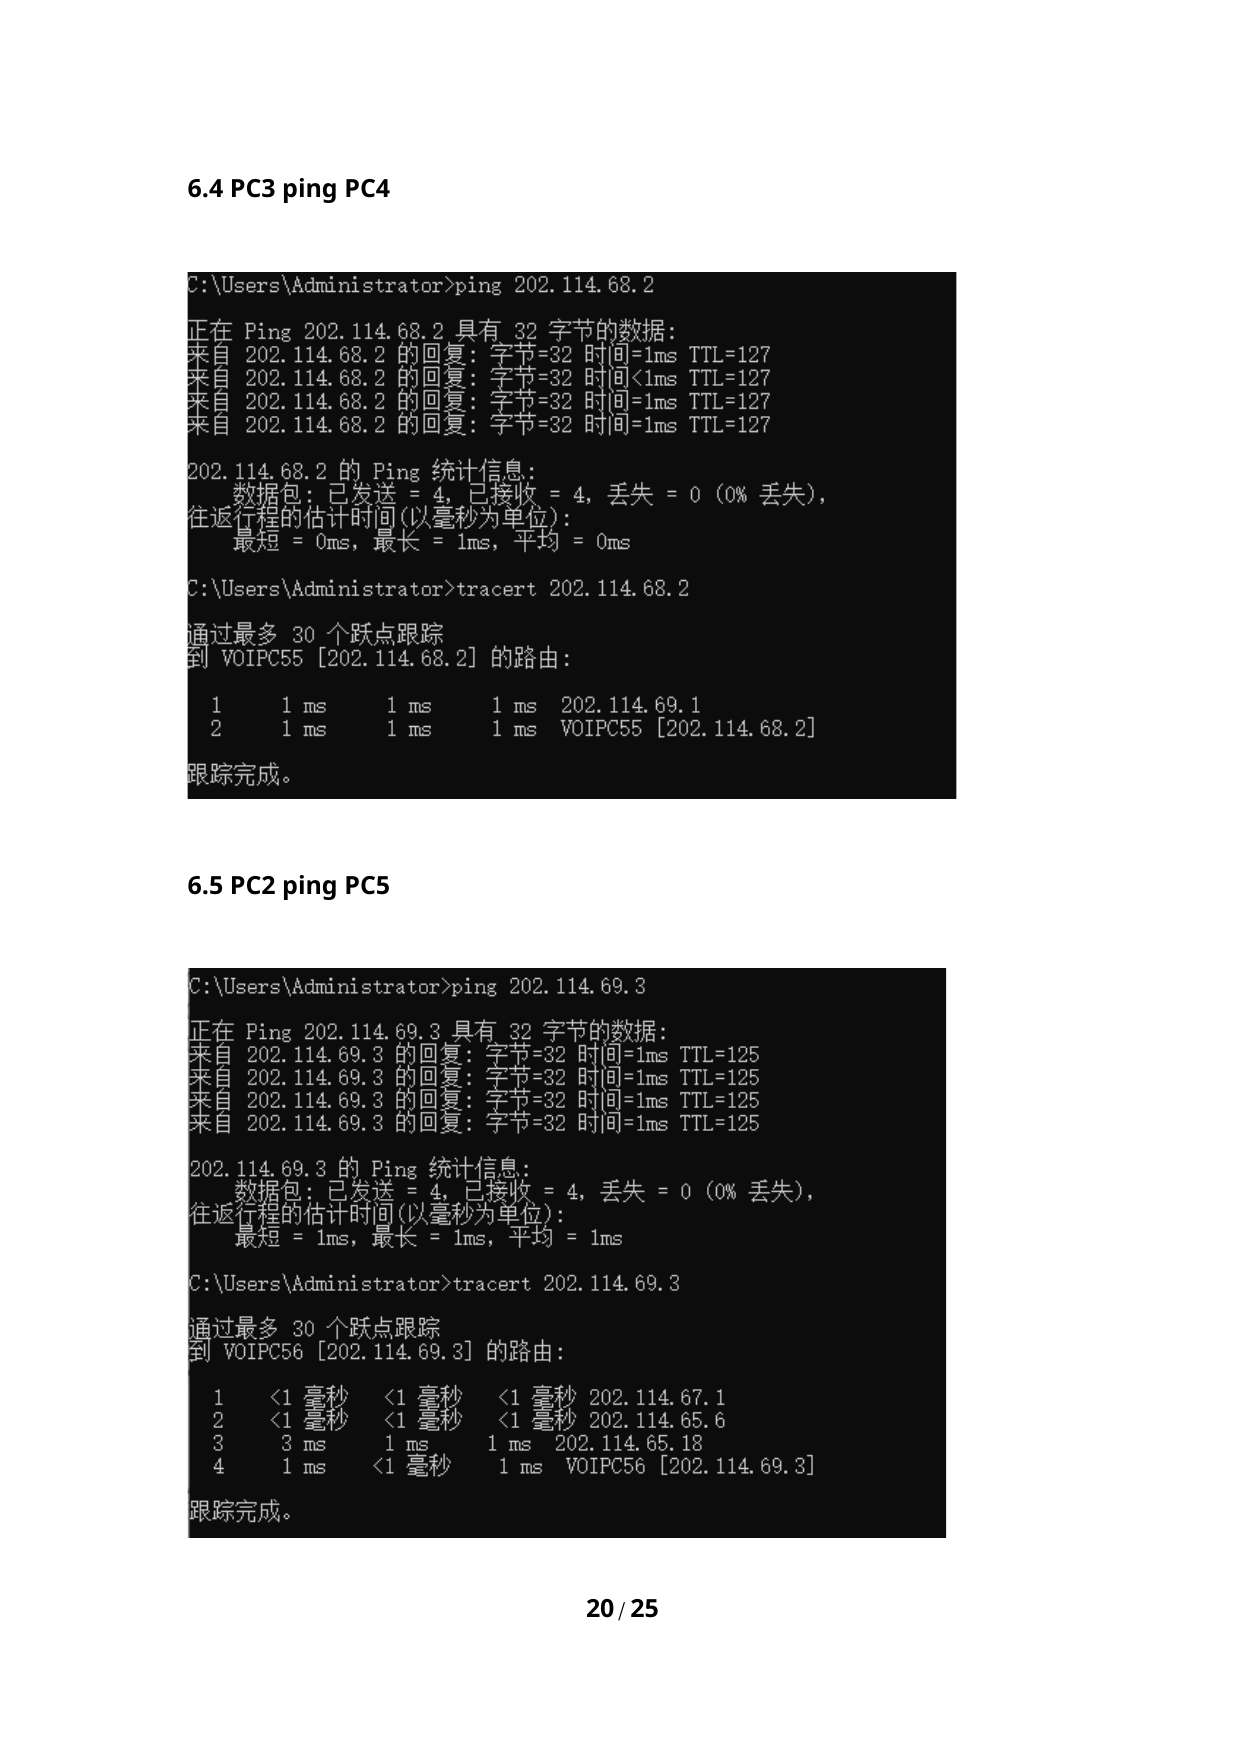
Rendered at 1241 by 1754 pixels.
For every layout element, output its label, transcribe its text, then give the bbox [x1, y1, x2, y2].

subtitle 6.4 PC3 ping PC4 [187, 156, 1053, 221]
picture [187, 968, 947, 1538]
picture [187, 272, 957, 799]
subtitle 6.5 PC2 ping PC5 [187, 852, 1053, 917]
